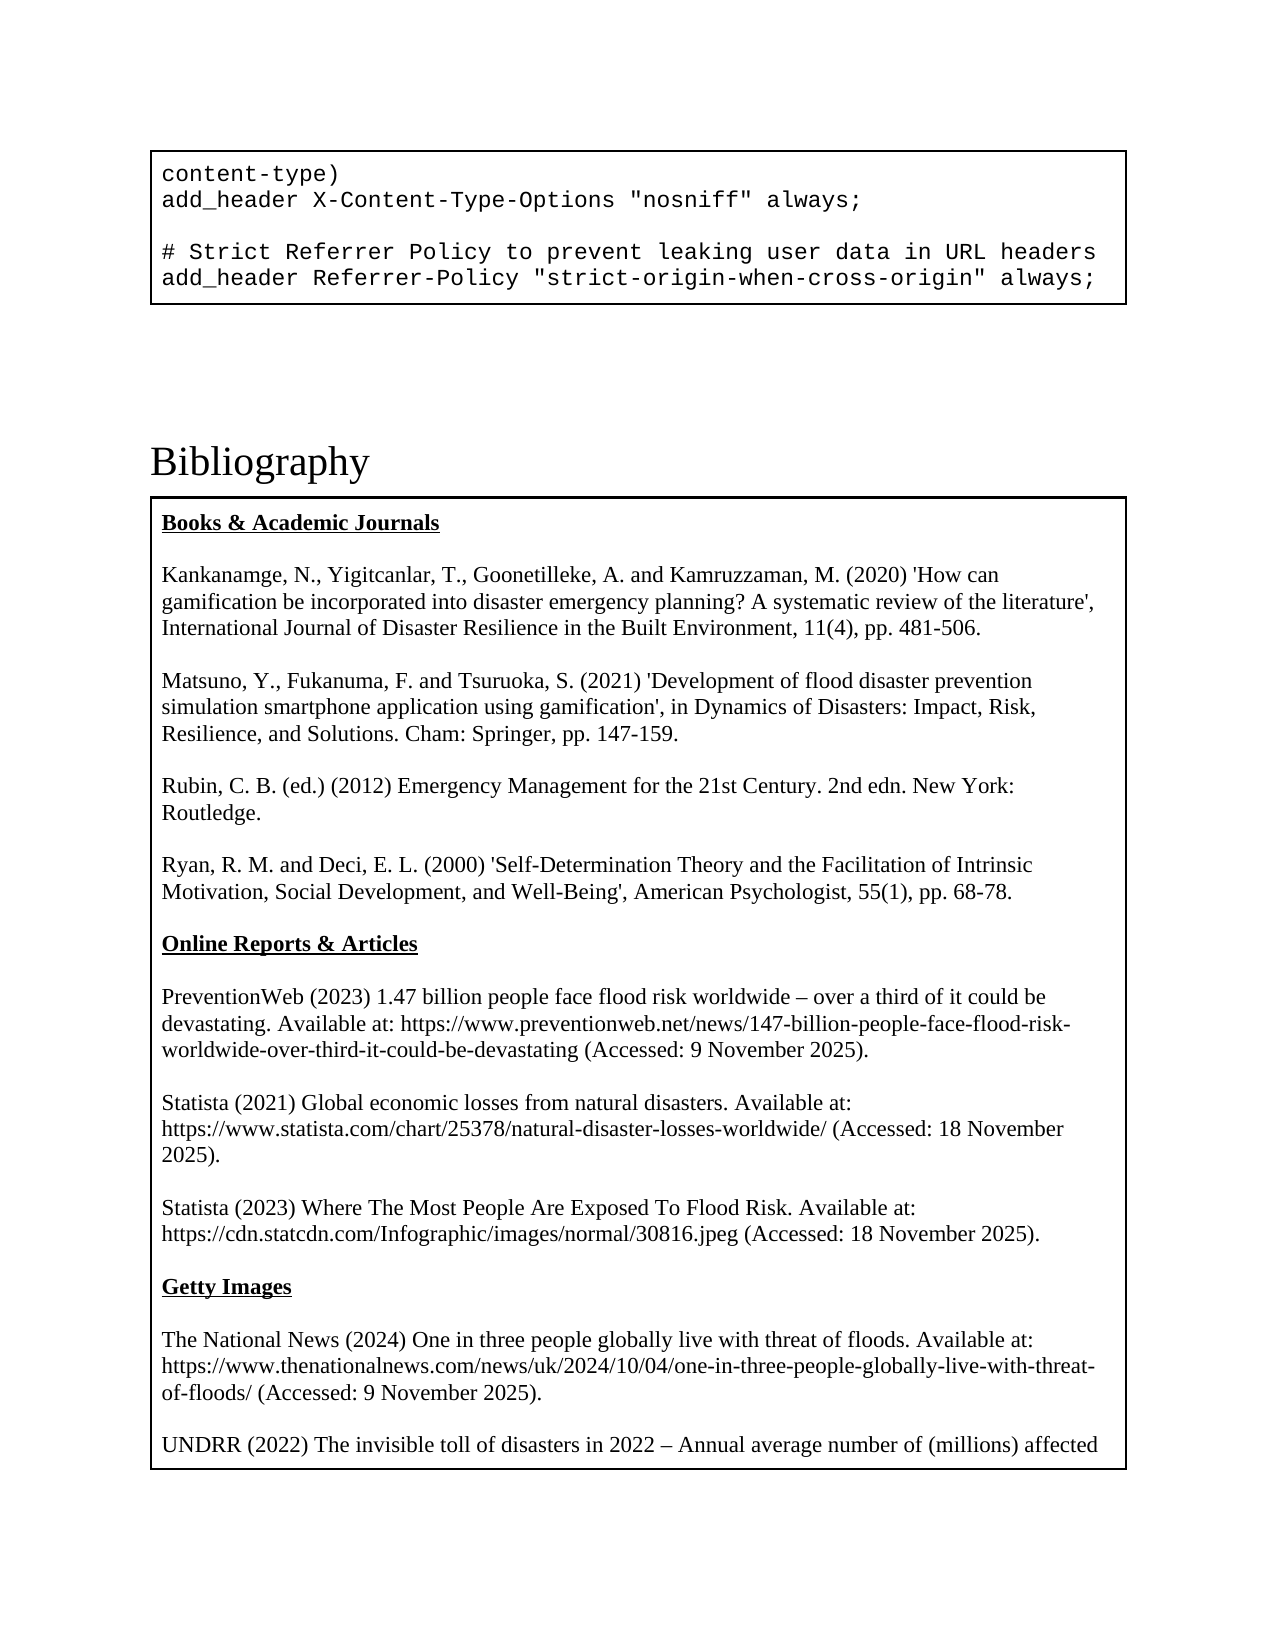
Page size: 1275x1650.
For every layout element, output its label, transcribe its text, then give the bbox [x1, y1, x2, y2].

subtitle Bibliography [150, 436, 1125, 484]
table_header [152, 152, 1125, 303]
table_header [152, 499, 1125, 1468]
